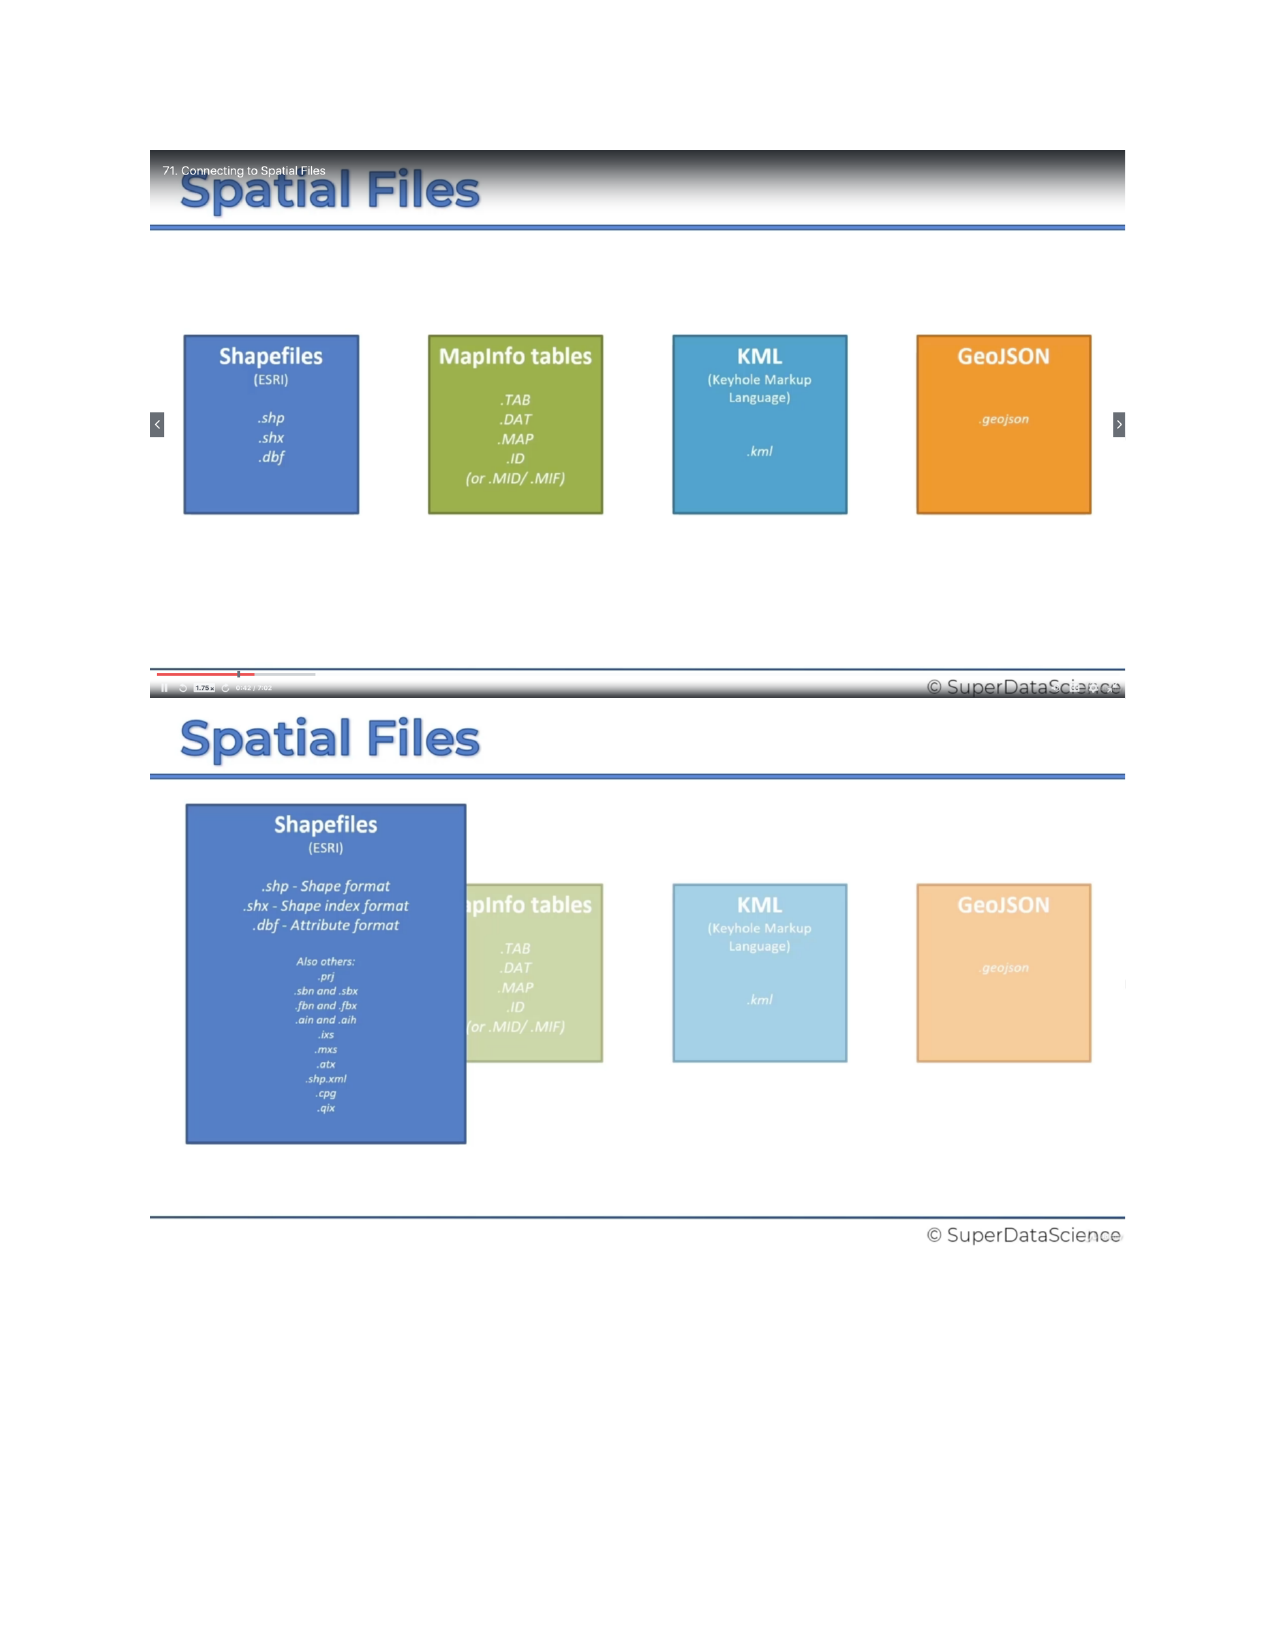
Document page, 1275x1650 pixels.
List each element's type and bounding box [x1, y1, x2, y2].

picture [150, 150, 1125, 1247]
